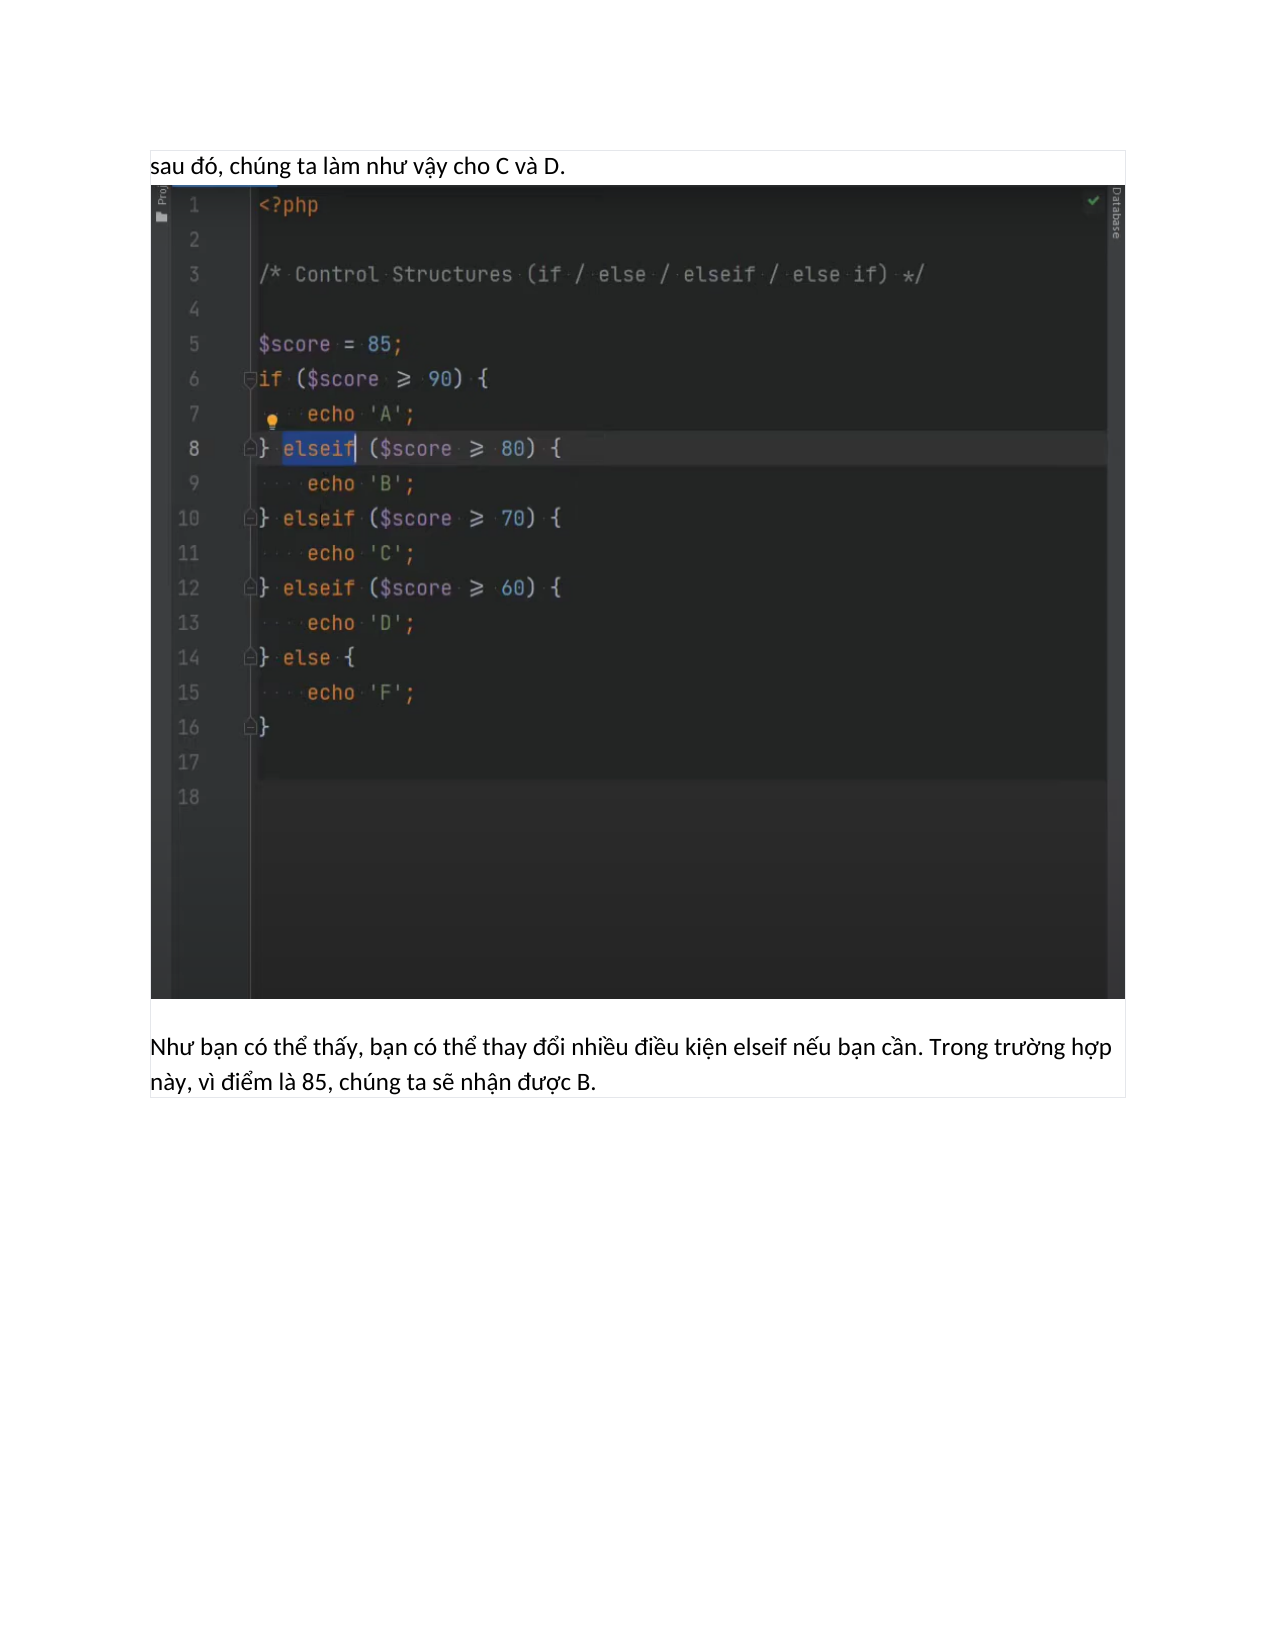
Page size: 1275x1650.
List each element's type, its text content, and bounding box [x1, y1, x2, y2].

picture [151, 185, 1125, 999]
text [151, 151, 1125, 185]
text Như bạn có thể thấy, bạn có thể thay đổi nhiều điều kiện elseif nếu bạn cần. Trong trường hợp này, vì điểm là 85, chúng ta sẽ nhận được B. [151, 1031, 1125, 1097]
